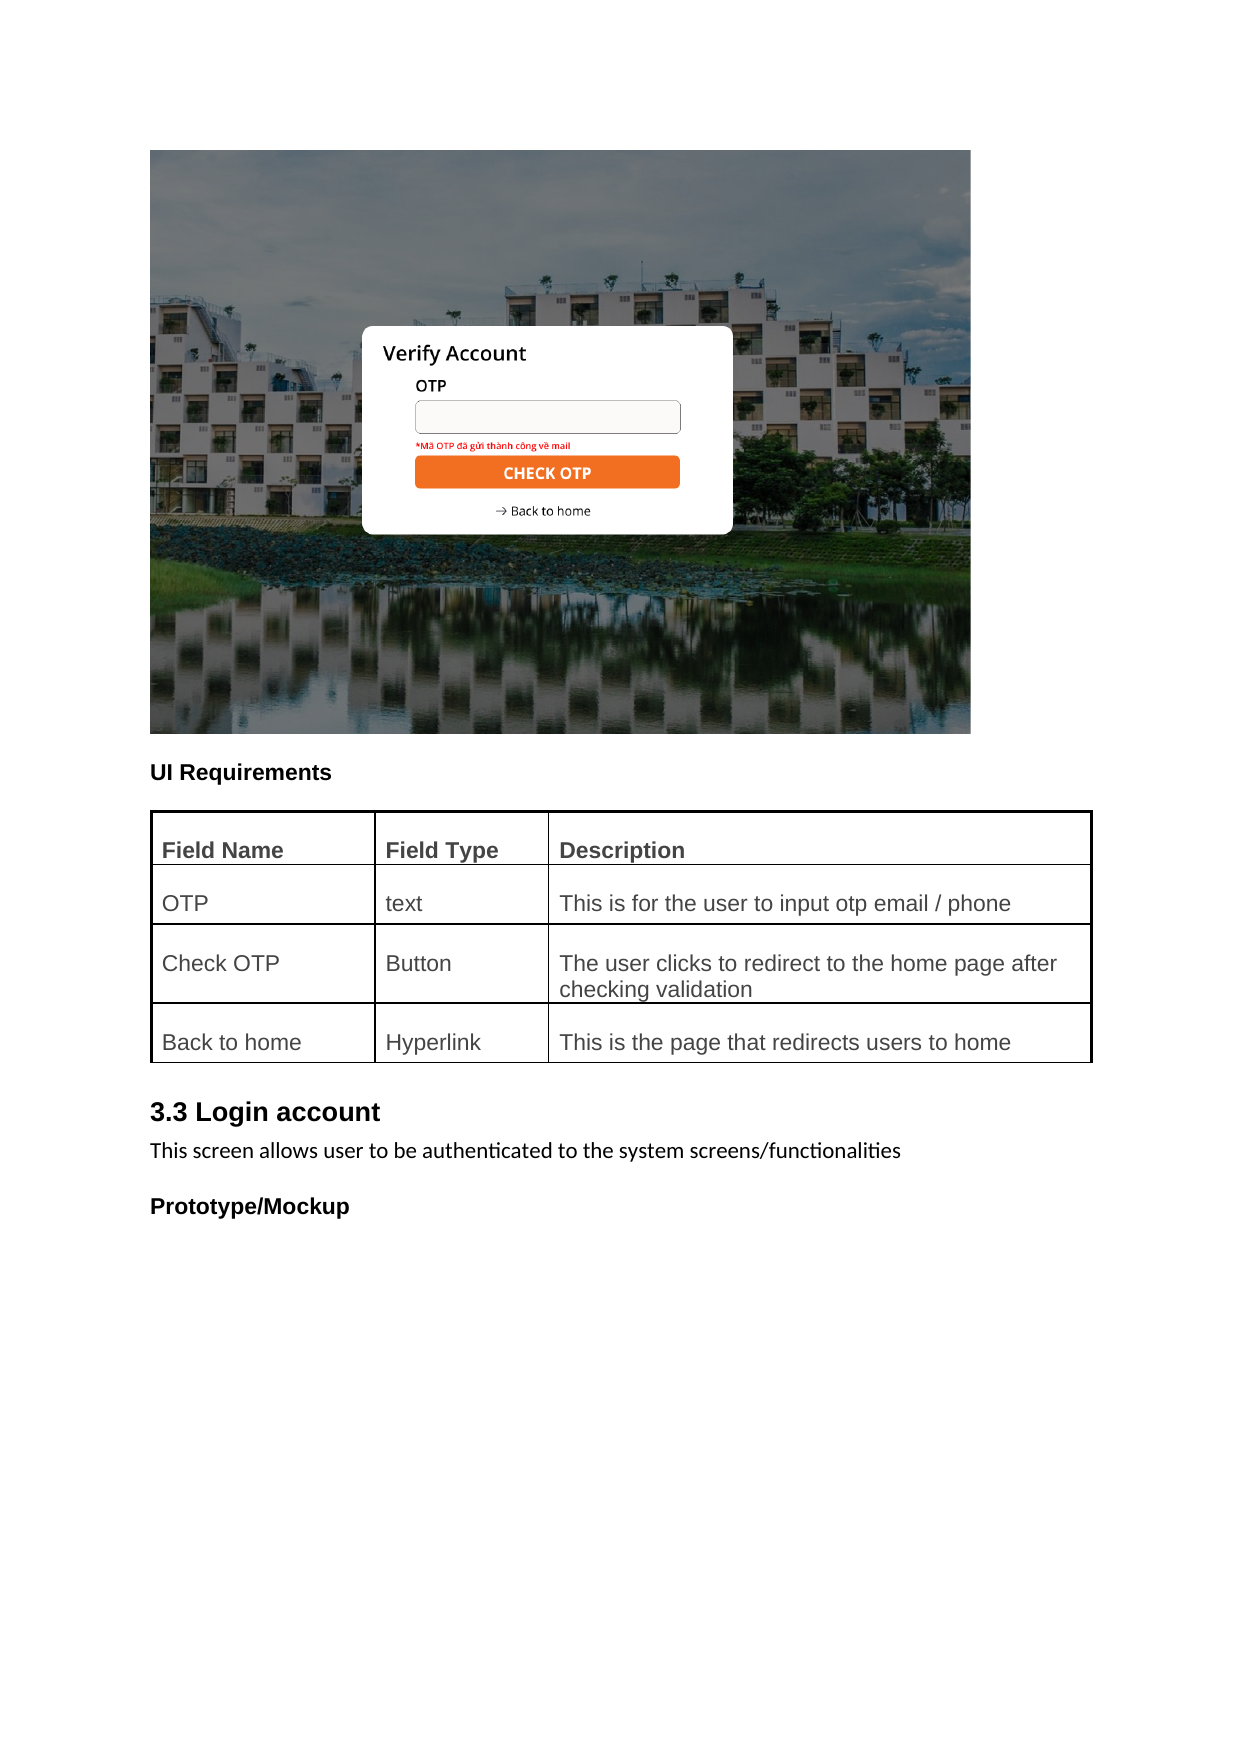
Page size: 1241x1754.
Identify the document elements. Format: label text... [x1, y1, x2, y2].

text UI Requirements [150, 758, 1090, 785]
table_header Field Name [153, 813, 374, 864]
text Prototype/Mockup [150, 1193, 1090, 1219]
table_cell The user clicks to redirect to the home page after checking validation [549, 925, 1090, 1002]
subtitle 3.3 Login account [150, 1096, 1090, 1127]
table_cell Hyperlink [376, 1004, 548, 1062]
table_cell Back to home [153, 1004, 374, 1062]
table_cell This is the page that redirects users to home [549, 1004, 1090, 1062]
table_cell Check OTP [153, 925, 374, 1002]
table_cell Button [376, 925, 548, 1002]
picture [150, 150, 971, 734]
table_header Field Type [376, 813, 548, 864]
table_cell This is for the user to input otp email / phone [549, 865, 1090, 923]
table_cell text [376, 865, 548, 923]
table_cell OTP [153, 865, 374, 923]
text This screen allows user to be authenticated to the system screens/functionalities [150, 1136, 1090, 1164]
table_header Description [549, 813, 1090, 864]
